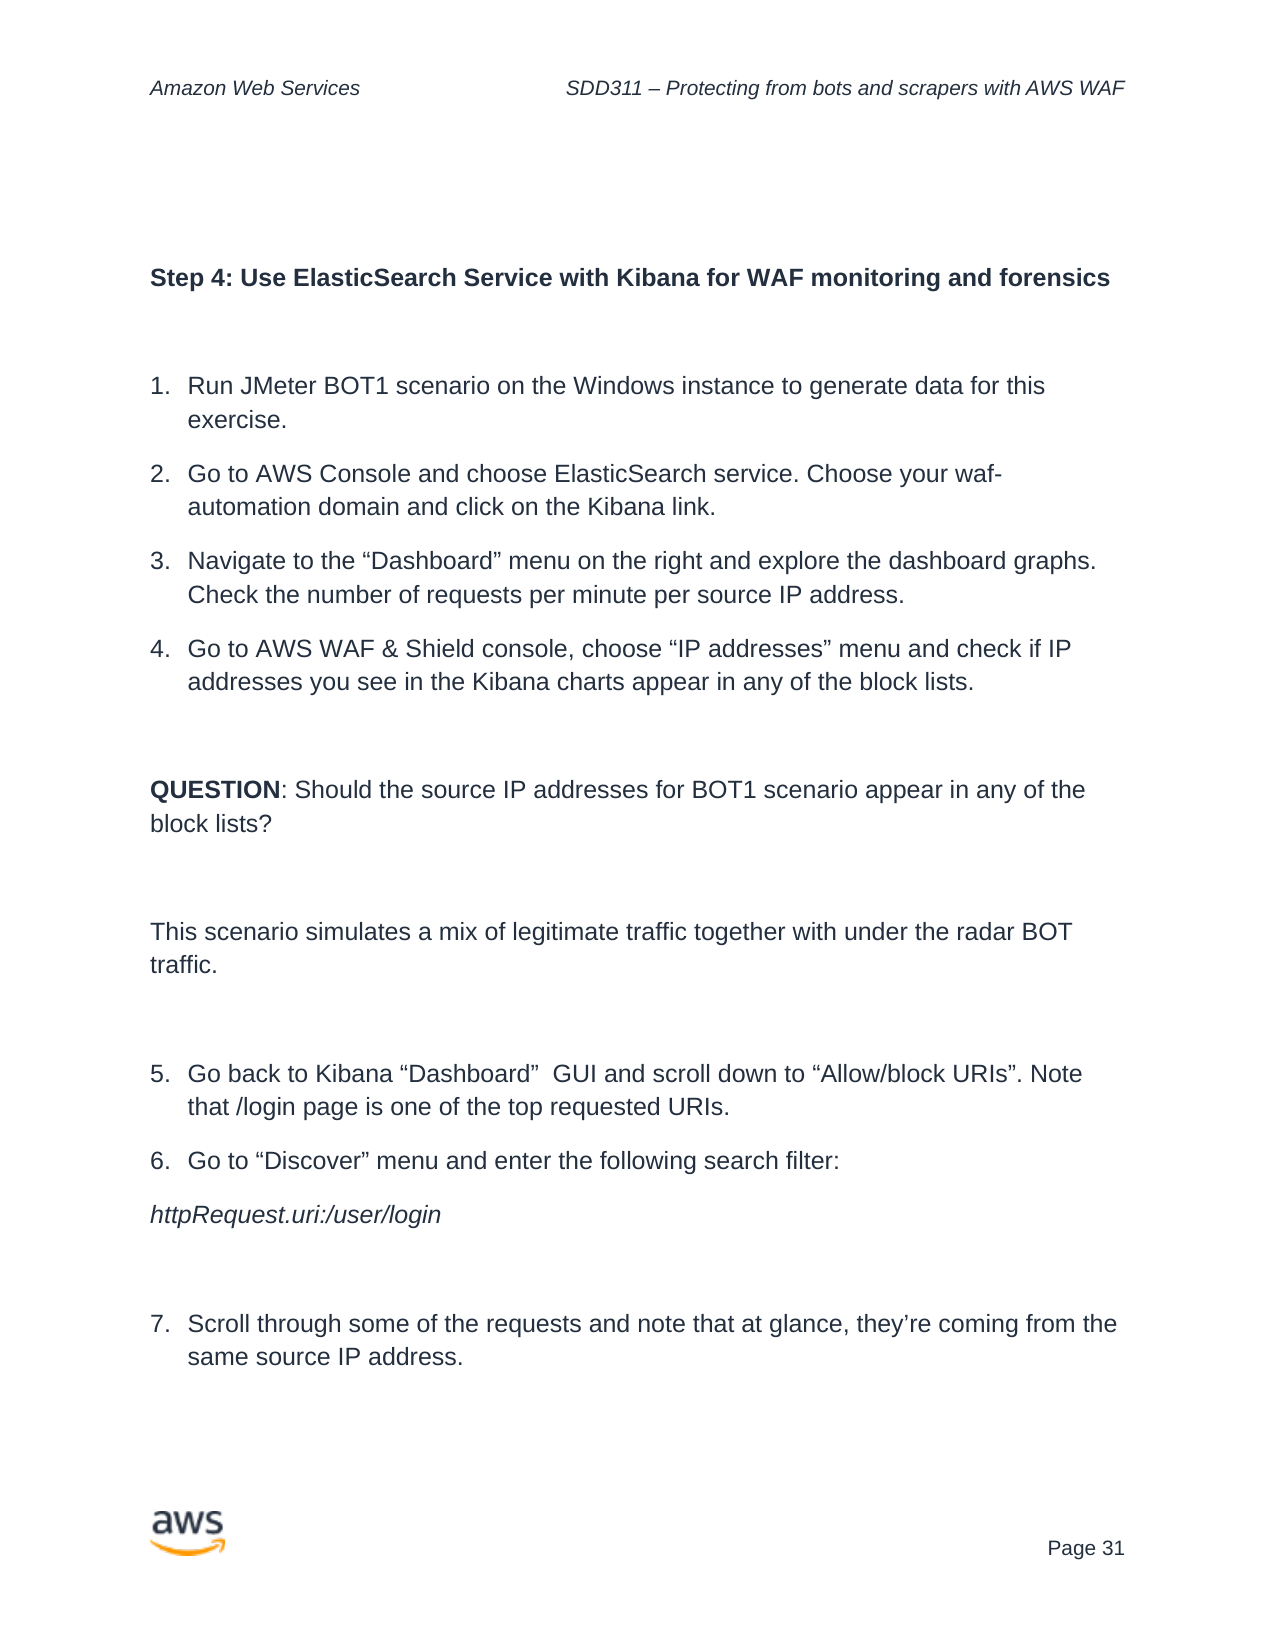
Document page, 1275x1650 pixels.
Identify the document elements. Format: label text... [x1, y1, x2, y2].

text This scenario simulates a mix of legitimate traffic together with under the radar BOT traffic. [150, 912, 1125, 979]
picture [150, 1511, 226, 1556]
list Go to AWS Console and choose ElasticSearch service. Choose your waf-automation domain and click on the Kibana link. [150, 454, 1125, 521]
text QUESTION: Should the source IP addresses for BOT1 scenario appear in any of the block lists? [150, 771, 1125, 837]
list Go to “Discover” menu and enter the following search filter: [150, 1142, 1125, 1175]
text Step 4: Use ElasticSearch Service with Kibana for WAF monitoring and forensics [150, 258, 1125, 292]
list Scroll through some of the requests and note that at glance, they’re coming from the same source IP address. [150, 1304, 1125, 1371]
list Run JMeter BOT1 scenario on the Windows instance to generate data for this exercise. [150, 367, 1125, 433]
list Navigate to the “Dashboard” menu on the right and explore the dashboard graphs. Check the number of requests per minute per source IP address. [150, 542, 1125, 608]
text httpRequest.uri:/user/login [150, 1196, 1125, 1229]
list Go back to Kibana “Dashboard” GUI and scroll down to “Allow/block URIs”. Note that /login page is one of the top requested URIs. [150, 1054, 1125, 1121]
list Go to AWS WAF & Shield console, choose “IP addresses” menu and check if IP addresses you see in the Kibana charts appear in any of the block lists. [150, 629, 1125, 696]
